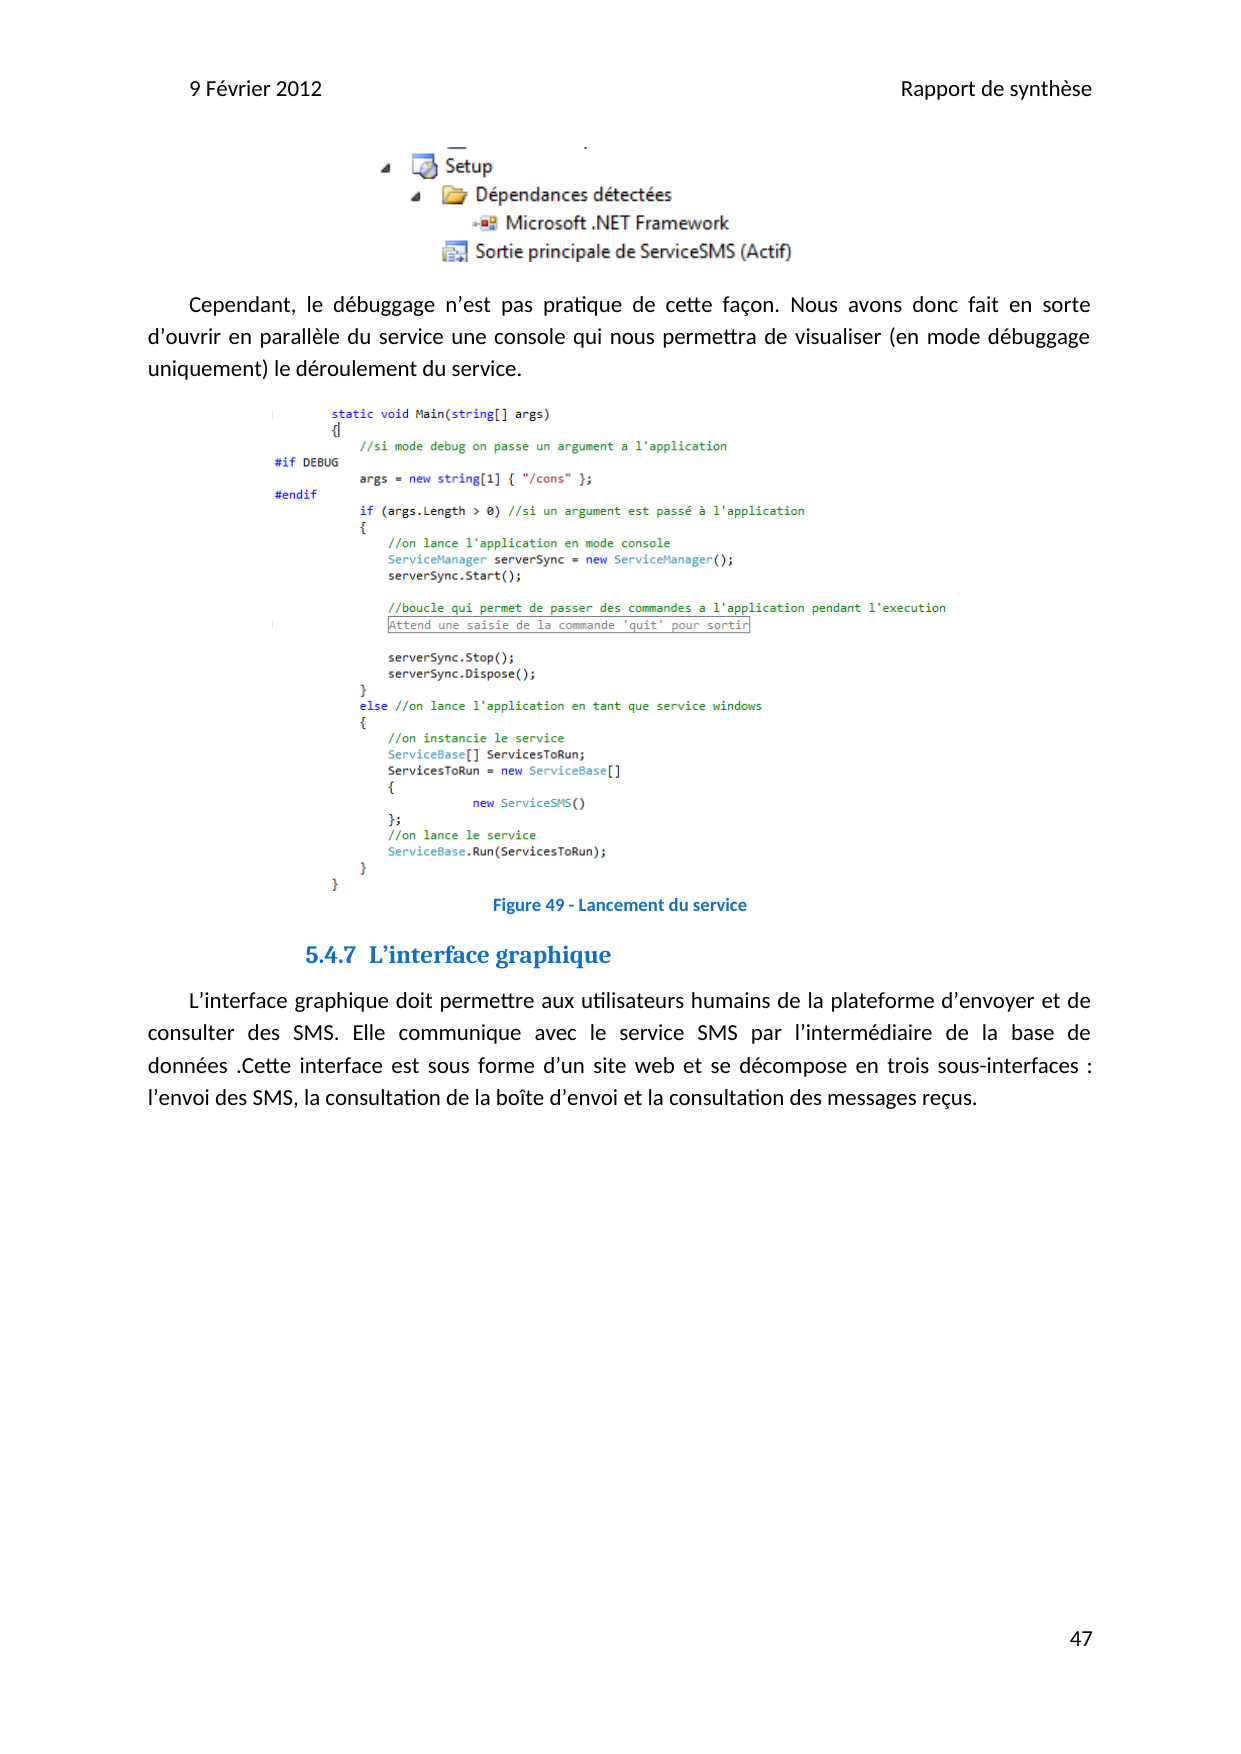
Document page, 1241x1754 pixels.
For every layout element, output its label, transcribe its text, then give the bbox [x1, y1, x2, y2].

picture [371, 147, 869, 262]
picture [272, 407, 968, 893]
text Cependant, le débuggage n’est pas pratique de cette façon. Nous avons donc fait en sorte d’ouvrir en parallèle du service une console qui nous permettra de visualiser (en mode débuggage uniquement) le déroulement du service. [148, 290, 1093, 382]
text L’interface graphique doit permettre aux utilisateurs humains de la plateforme d’envoyer et de consulter des SMS. Elle communique avec le service SMS par l’intermédiaire de la base de données .Cette interface est sous forme d’un site web et se décompose en trois sous-interfaces : l’envoi des SMS, la consultation de la boîte d’envoi et la consultation des messages reçus. [148, 986, 1093, 1111]
subtitle L’interface graphique [264, 941, 1093, 969]
